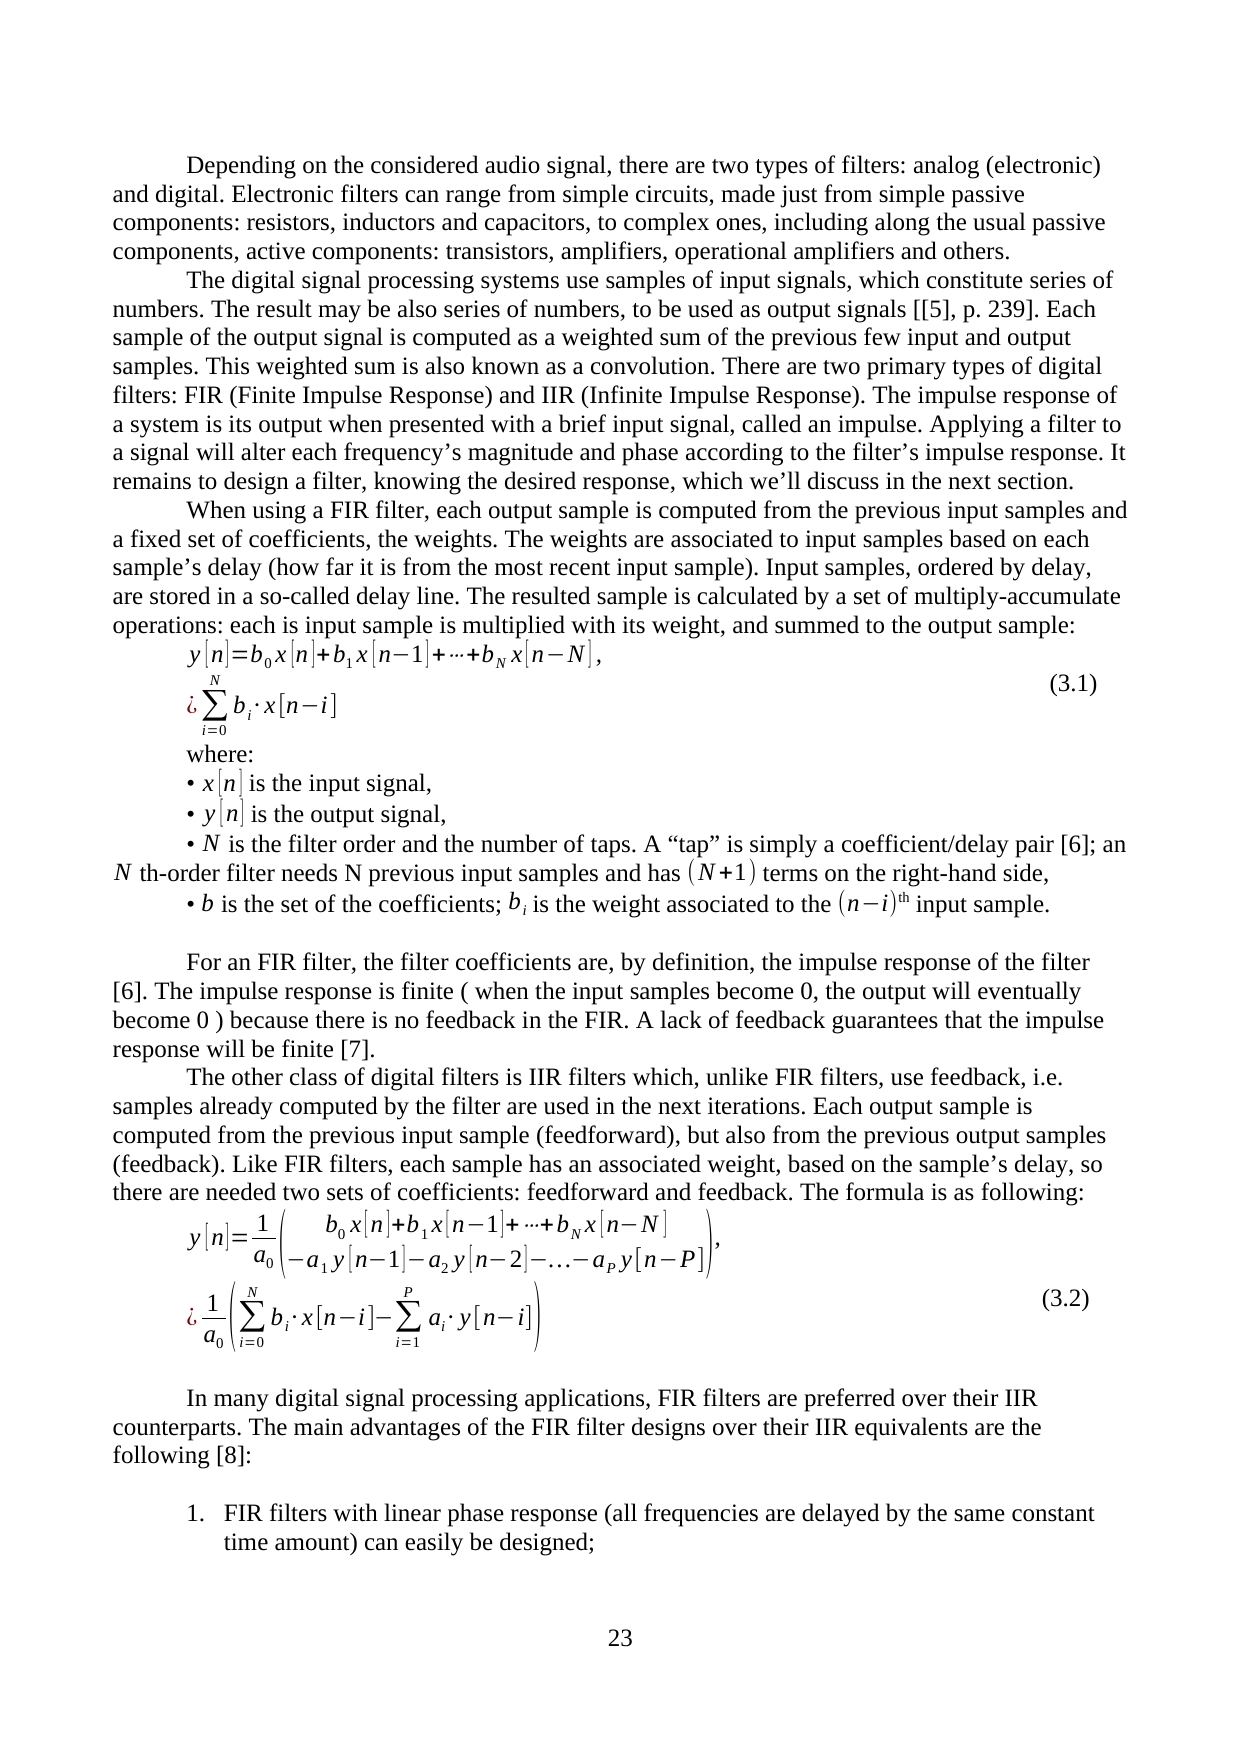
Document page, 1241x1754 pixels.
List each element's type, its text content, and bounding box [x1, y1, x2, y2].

text The other class of digital filters is IIR filters which, unlike FIR filters, use feedback, i.e. samples already computed by the filter are used in the next iterations. Each output sample is computed from the previous input sample (feedforward), but also from the previous output samples (feedback). Like FIR filters, each sample has an associated weight, based on the sample’s delay, so there are needed two sets of coefficients: feedforward and feedback. The formula is as following: [112, 1062, 1128, 1206]
text where: [112, 739, 1128, 768]
text In many digital signal processing applications, FIR filters are preferred over their IIR counterparts. The main advantages of the FIR filter designs over their IIR equivalents are the following [8]: [112, 1383, 1128, 1469]
text The digital signal processing systems use samples of input signals, which constitute series of numbers. The result may be also series of numbers, to be used as output signals [[5], p. 239]. Each sample of the output signal is computed as a weighted sum of the previous few input and output samples. This weighted sum is also known as a convolution. There are two primary types of digital filters: FIR (Finite Impulse Response) and IIR (Infinite Impulse Response). The impulse response of a system is its output when presented with a brief input signal, called an impulse. Applying a filter to a signal will alter each frequency’s magnitude and phase according to the filter’s impulse response. It remains to design a filter, knowing the desired response, which we’ll discuss in the next section. [112, 265, 1128, 495]
text When using a FIR filter, each output sample is computed from the previous input samples and a fixed set of coefficients, the weights. The weights are associated to input samples based on each sample’s delay (how far it is from the most recent input sample). Input samples, ordered by delay, are stored in a so-called delay line. The resulted sample is calculated by a set of multiply-accumulate operations: each is input sample is multiplied with its weight, and summed to the output sample: [112, 495, 1128, 639]
text • is the filter order and the number of taps. A “tap” is simply a coefficient/delay pair [6]; an th-order filter needs N previous input samples and has terms on the right-hand side, [112, 829, 1128, 887]
text • is the input signal, [112, 768, 1128, 798]
text For an FIR filter, the filter coefficients are, by definition, the impulse response of the filter [6]. The impulse response is finite ( when the input samples become 0, the output will eventually become 0 ) because there is no feedback in the FIR. A lack of feedback guarantees that the impulse response will be finite [7]. [112, 947, 1128, 1062]
text • is the output signal, [112, 798, 1128, 829]
text Depending on the considered audio signal, there are two types of filters: analog (electronic) and digital. Electronic filters can range from simple circuits, made just from simple passive components: resistors, inductors and capacitors, to complex ones, including along the usual passive components, active components: transistors, amplifiers, operational amplifiers and others. [112, 150, 1128, 265]
text • is the set of the coefficients; is the weight associated to the th input sample. [112, 887, 1128, 919]
list FIR filters with linear phase response (all frequencies are delayed by the same constant time amount) can easily be designed; [186, 1498, 1128, 1556]
